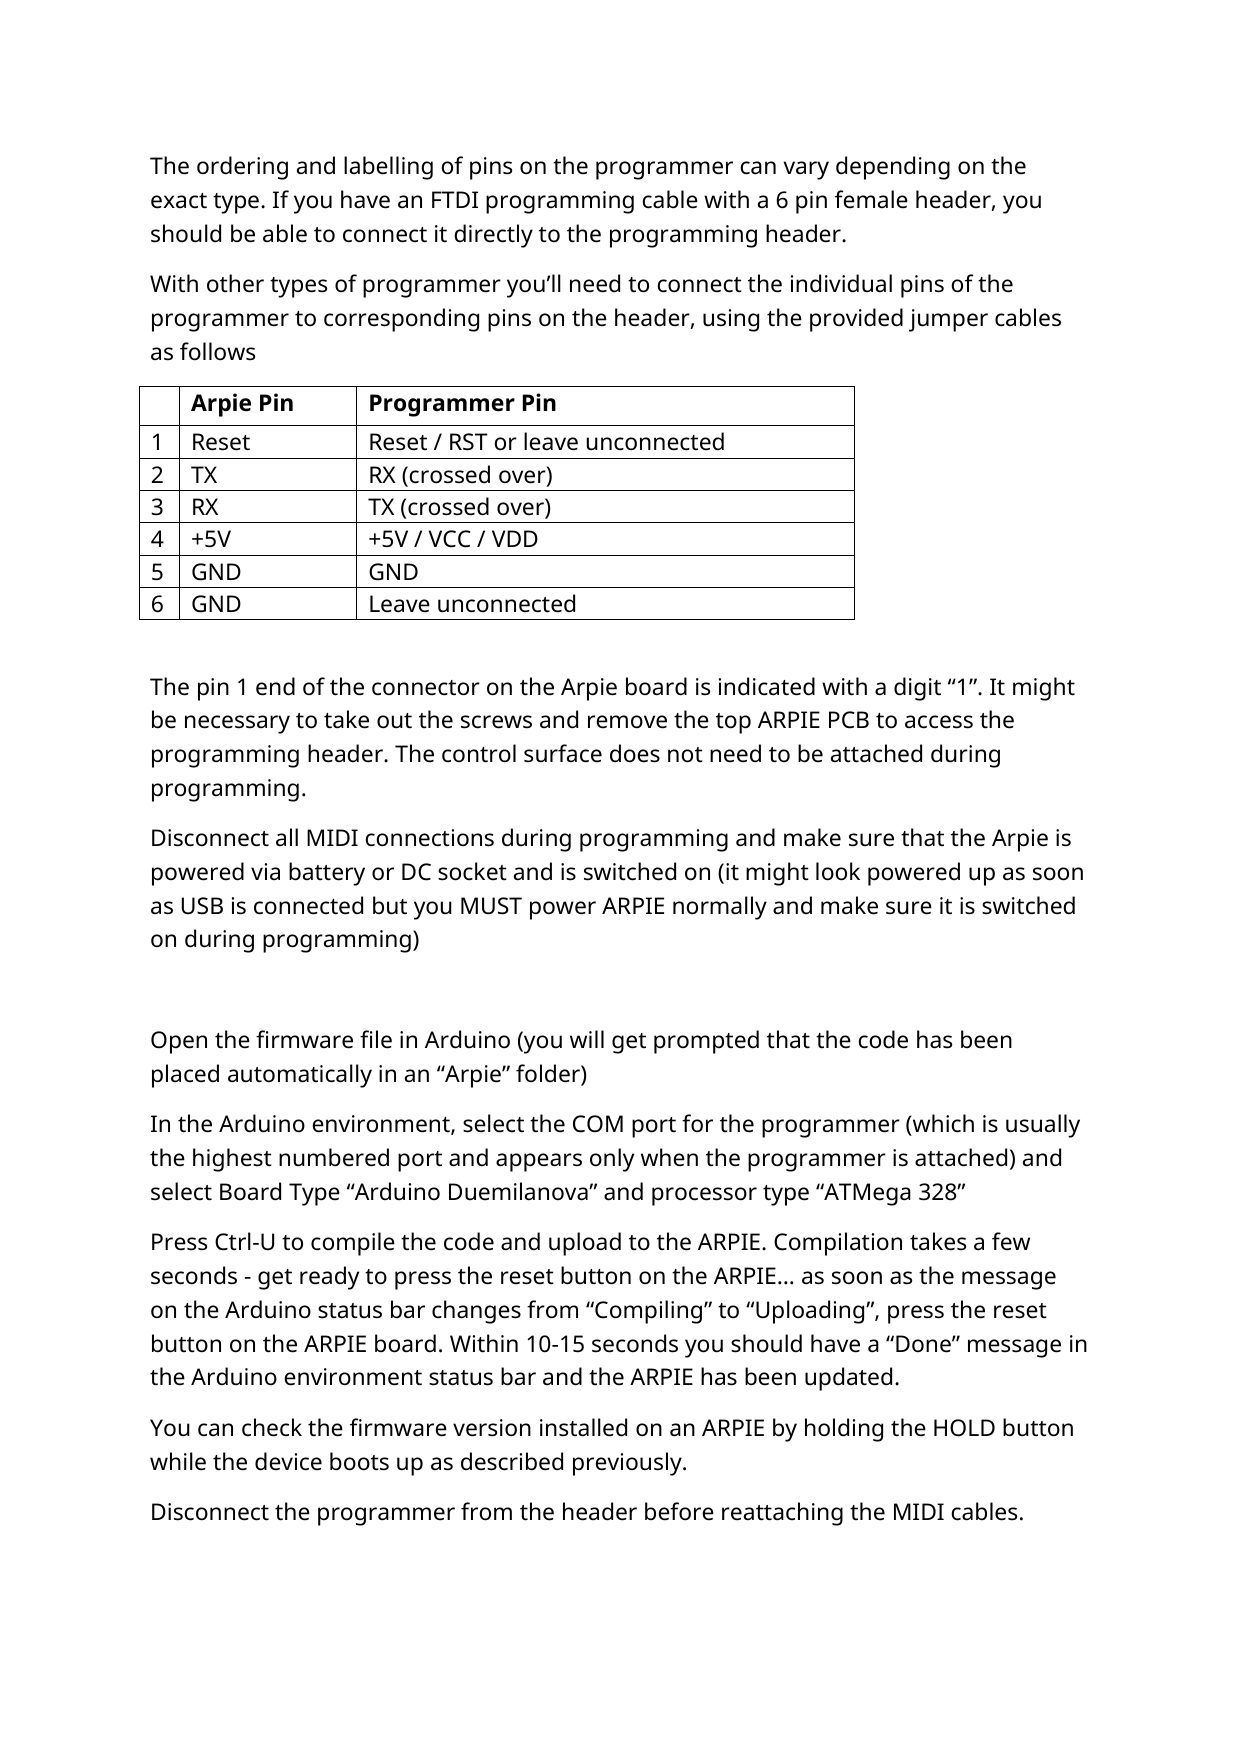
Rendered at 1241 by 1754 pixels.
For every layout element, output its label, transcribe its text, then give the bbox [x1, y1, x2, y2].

text You can check the firmware version installed on an ARPIE by holding the HOLD button while the device boots up as described previously. [150, 1412, 1090, 1477]
table_cell +5V / VCC / VDD [357, 523, 854, 554]
table_cell GND [357, 556, 854, 587]
table_cell TX (crossed over) [357, 491, 854, 522]
table_cell GND [180, 556, 356, 587]
table_cell Leave unconnected [357, 588, 854, 619]
table_cell 6 [140, 588, 179, 619]
table_cell Reset / RST or leave unconnected [357, 426, 854, 458]
table_cell RX [180, 491, 356, 522]
table_cell 4 [140, 523, 179, 554]
table_cell RX (crossed over) [357, 459, 854, 490]
table_cell 3 [140, 491, 179, 522]
text In the Arduino environment, select the COM port for the programmer (which is usually the highest numbered port and appears only when the programmer is attached) and select Board Type “Arduino Duemilanova” and processor type “ATMega 328” [150, 1108, 1090, 1207]
text With other types of programmer you’ll need to connect the individual pins of the programmer to corresponding pins on the header, using the provided jumper cables as follows [150, 268, 1090, 367]
table_header Programmer Pin [357, 387, 854, 425]
table_header Arpie Pin [180, 387, 356, 425]
table_cell 5 [140, 556, 179, 587]
table_cell Reset [180, 426, 356, 458]
table_cell GND [180, 588, 356, 619]
table_cell 2 [140, 459, 179, 490]
text Open the firmware file in Arduino (you will get prompted that the code has been placed automatically in an “Arpie” folder) [150, 1024, 1090, 1089]
text Disconnect the programmer from the header before reattaching the MIDI cables. [150, 1496, 1090, 1527]
text The pin 1 end of the connector on the Arpie board is indicated with a digit “1”. It might be necessary to take out the screws and remove the top ARPIE PCB to access the programming header. The control surface does not need to be attached during programming. [150, 671, 1090, 803]
table_cell 1 [140, 426, 179, 458]
text Press Ctrl-U to compile the code and upload to the ARPIE. Compilation takes a few seconds - get ready to press the reset button on the ARPIE… as soon as the message on the Arduino status bar changes from “Compiling” to “Uploading”, press the reset button on the ARPIE board. Within 10-15 seconds you should have a “Done” message in the Arduino environment status bar and the ARPIE has been updated. [150, 1226, 1090, 1393]
table_header [140, 387, 179, 425]
text The ordering and labelling of pins on the programmer can vary depending on the exact type. If you have an FTDI programming cable with a 6 pin female header, you should be able to connect it directly to the programming header. [150, 150, 1090, 249]
table_cell +5V [180, 523, 356, 554]
table_cell TX [180, 459, 356, 490]
text Disconnect all MIDI connections during programming and make sure that the Arpie is powered via battery or DC socket and is switched on (it might look powered up as soon as USB is connected but you MUST power ARPIE normally and make sure it is switched on during programming) [150, 822, 1090, 955]
